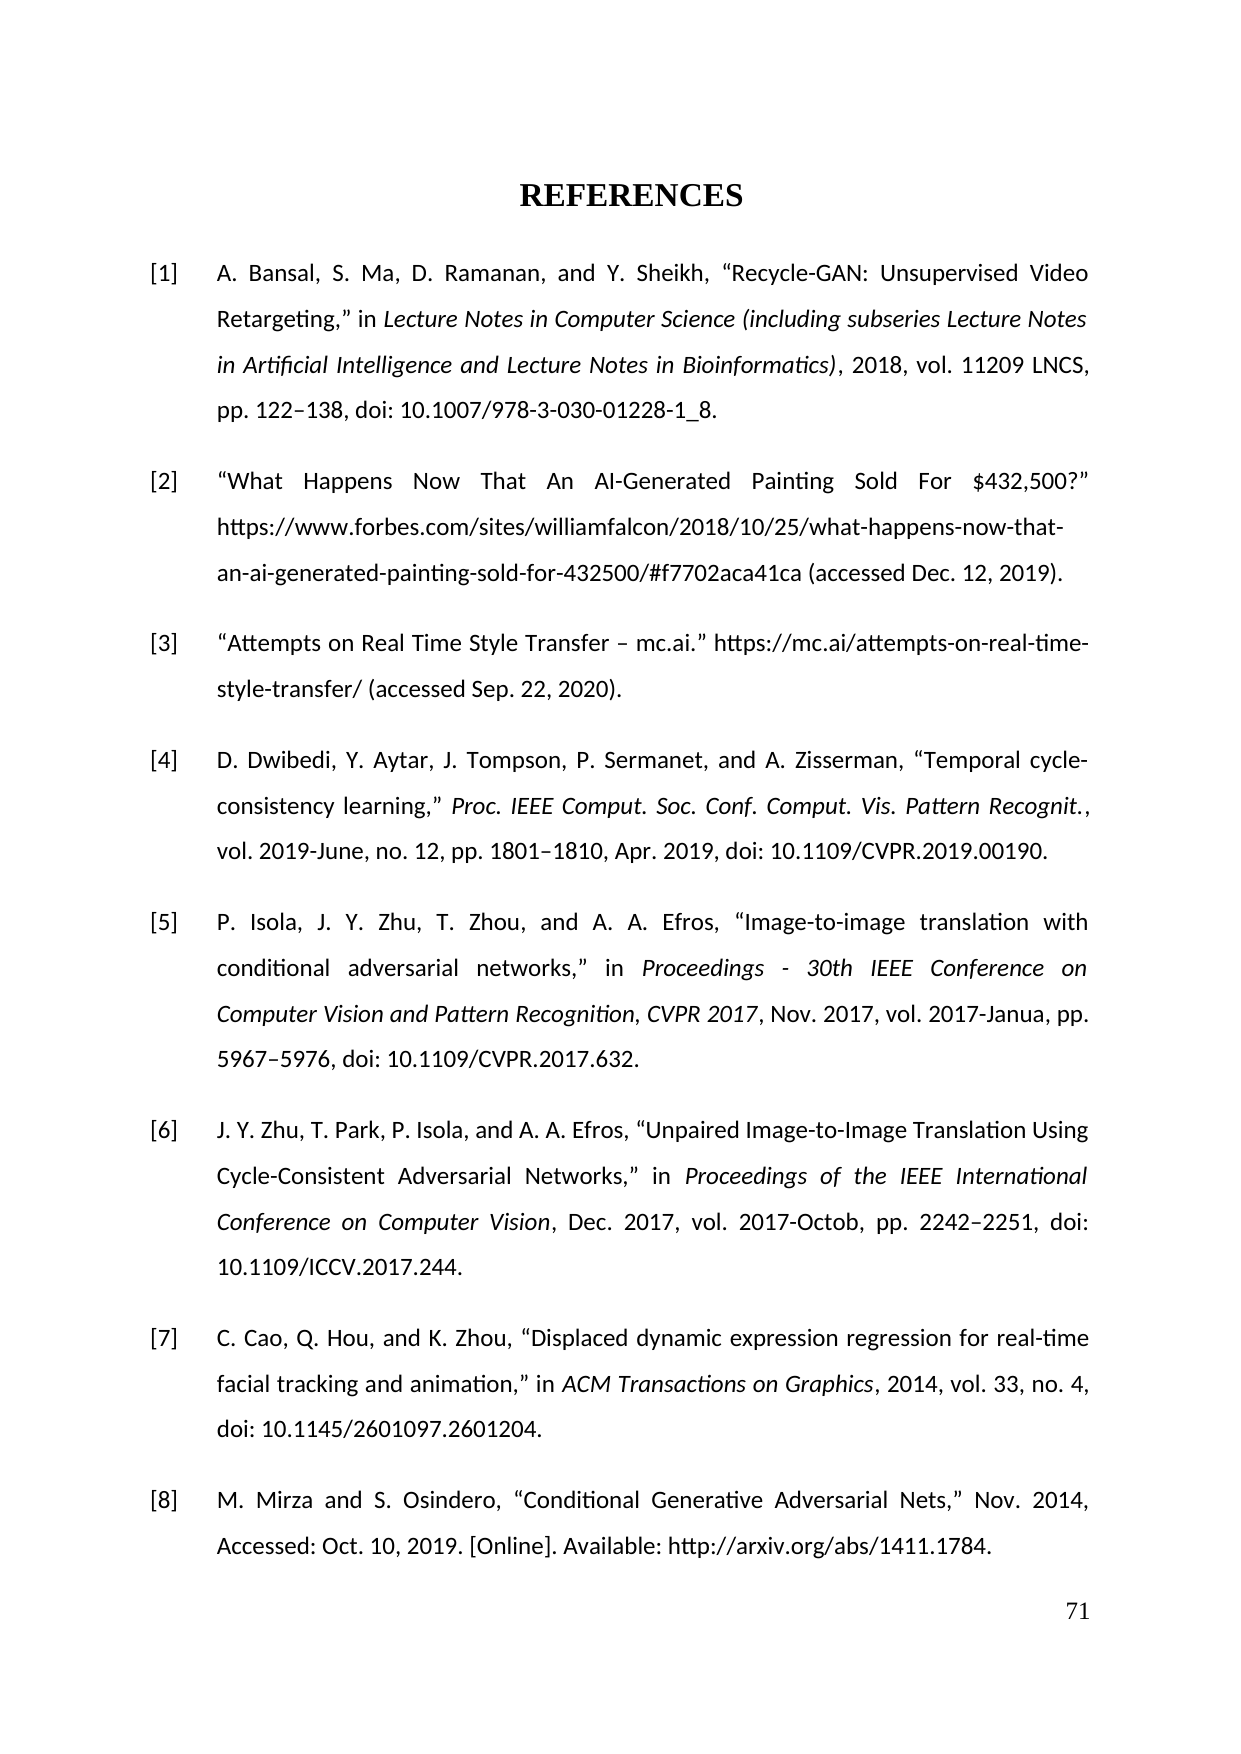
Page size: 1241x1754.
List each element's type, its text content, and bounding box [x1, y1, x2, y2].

text [8] M. Mirza and S. Osindero, “Conditional Generative Adversarial Nets,” Nov. 2014, Accessed: Oct. 10, 2019. [Online]. Available: http://arxiv.org/abs/1411.1784. [150, 1484, 1090, 1561]
text [1] A. Bansal, S. Ma, D. Ramanan, and Y. Sheikh, “Recycle-GAN: Unsupervised Video Retargeting,” in Lecture Notes in Computer Science (including subseries Lecture Notes in Artificial Intelligence and Lecture Notes in Bioinformatics), 2018, vol. 11209 LNCS, pp. 122–138, doi: 10.1007/978-3-030-01228-1_8. [150, 257, 1090, 425]
text [4] D. Dwibedi, Y. Aytar, J. Tompson, P. Sermanet, and A. Zisserman, “Temporal cycle-consistency learning,” Proc. IEEE Comput. Soc. Conf. Comput. Vis. Pattern Recognit., vol. 2019-June, no. 12, pp. 1801–1810, Apr. 2019, doi: 10.1109/CVPR.2019.00190. [150, 744, 1090, 866]
text [7] C. Cao, Q. Hou, and K. Zhou, “Displaced dynamic expression regression for real-time facial tracking and animation,” in ACM Transactions on Graphics, 2014, vol. 33, no. 4, doi: 10.1145/2601097.2601204. [150, 1322, 1090, 1444]
text [2] “What Happens Now That An AI-Generated Painting Sold For $432,500?” https://www.forbes.com/sites/williamfalcon/2018/10/25/what-happens-now-that-an-ai-generated-painting-sold-for-432500/#f7702aca41ca (accessed Dec. 12, 2019). [150, 465, 1090, 587]
text [6] J. Y. Zhu, T. Park, P. Isola, and A. A. Efros, “Unpaired Image-to-Image Translation Using Cycle-Consistent Adversarial Networks,” in Proceedings of the IEEE International Conference on Computer Vision, Dec. 2017, vol. 2017-Octob, pp. 2242–2251, doi: 10.1109/ICCV.2017.244. [150, 1114, 1090, 1282]
subtitle References [150, 175, 1113, 213]
text [3] “Attempts on Real Time Style Transfer – mc.ai.” https://mc.ai/attempts-on-real-time-style-transfer/ (accessed Sep. 22, 2020). [150, 628, 1090, 704]
text [5] P. Isola, J. Y. Zhu, T. Zhou, and A. A. Efros, “Image-to-image translation with conditional adversarial networks,” in Proceedings - 30th IEEE Conference on Computer Vision and Pattern Recognition, CVPR 2017, Nov. 2017, vol. 2017-Janua, pp. 5967–5976, doi: 10.1109/CVPR.2017.632. [150, 906, 1090, 1074]
